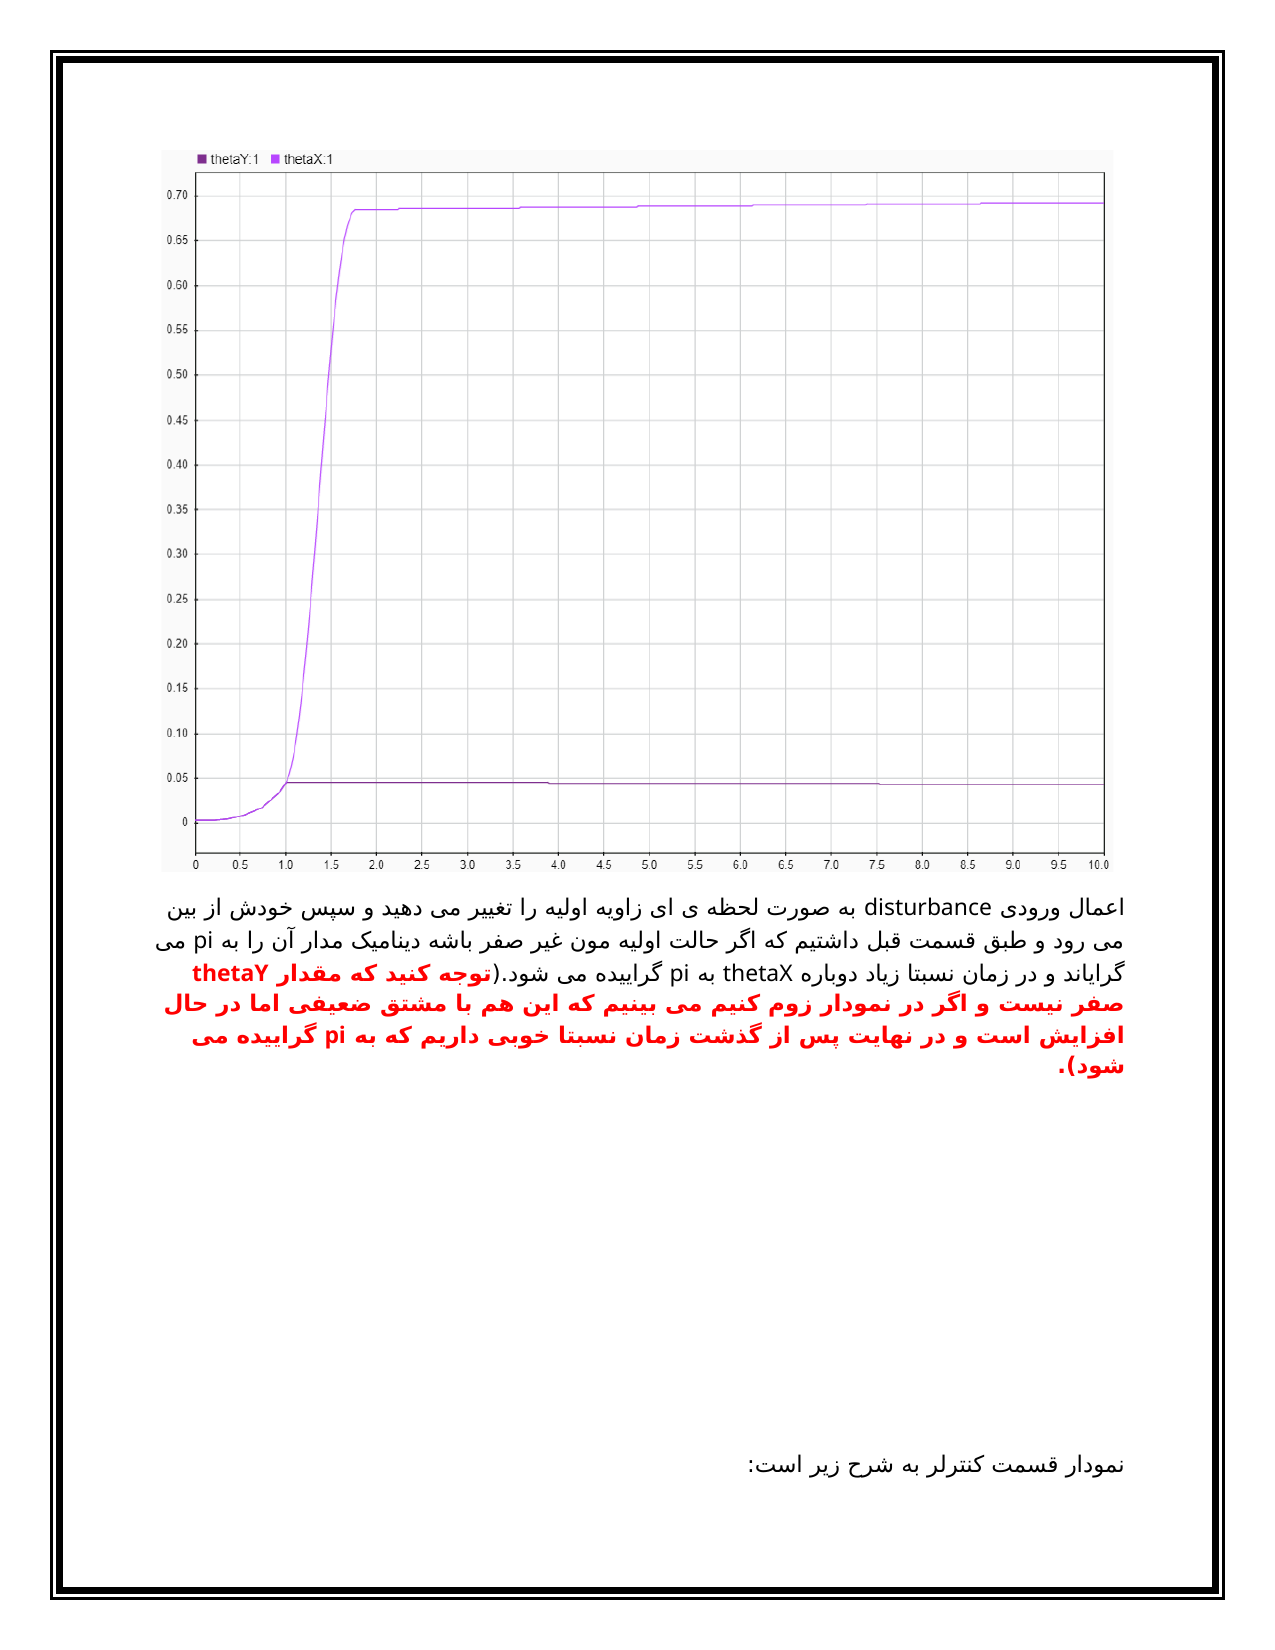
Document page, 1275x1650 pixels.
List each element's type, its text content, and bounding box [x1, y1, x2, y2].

text اعمال ورودی disturbance به صورت لحظه ی ای زاویه اولیه را تغییر می دهید و سپس خودش از بین می رود و طبق قسمت قبل داشتیم که اگر حالت اولیه مون غیر صفر باشه دینامیک مدار آن را به pi می گرایاند و در زمان نسبتا زیاد دوباره thetaX به pi گراییده می شود.(توجه کنید که مقدار thetaY صفر نیست و اگر در نمودار زوم کنیم می بینیم که این هم با مشتق ضعیفی اما در حال افزایش است و در نهایت پس از گذشت زمان نسبتا خوبی داریم که به pi گراییده می شود). [150, 890, 1125, 1079]
text نمودار قسمت کنترلر به شرح زیر است: [150, 1451, 1125, 1477]
picture [161, 150, 1114, 872]
